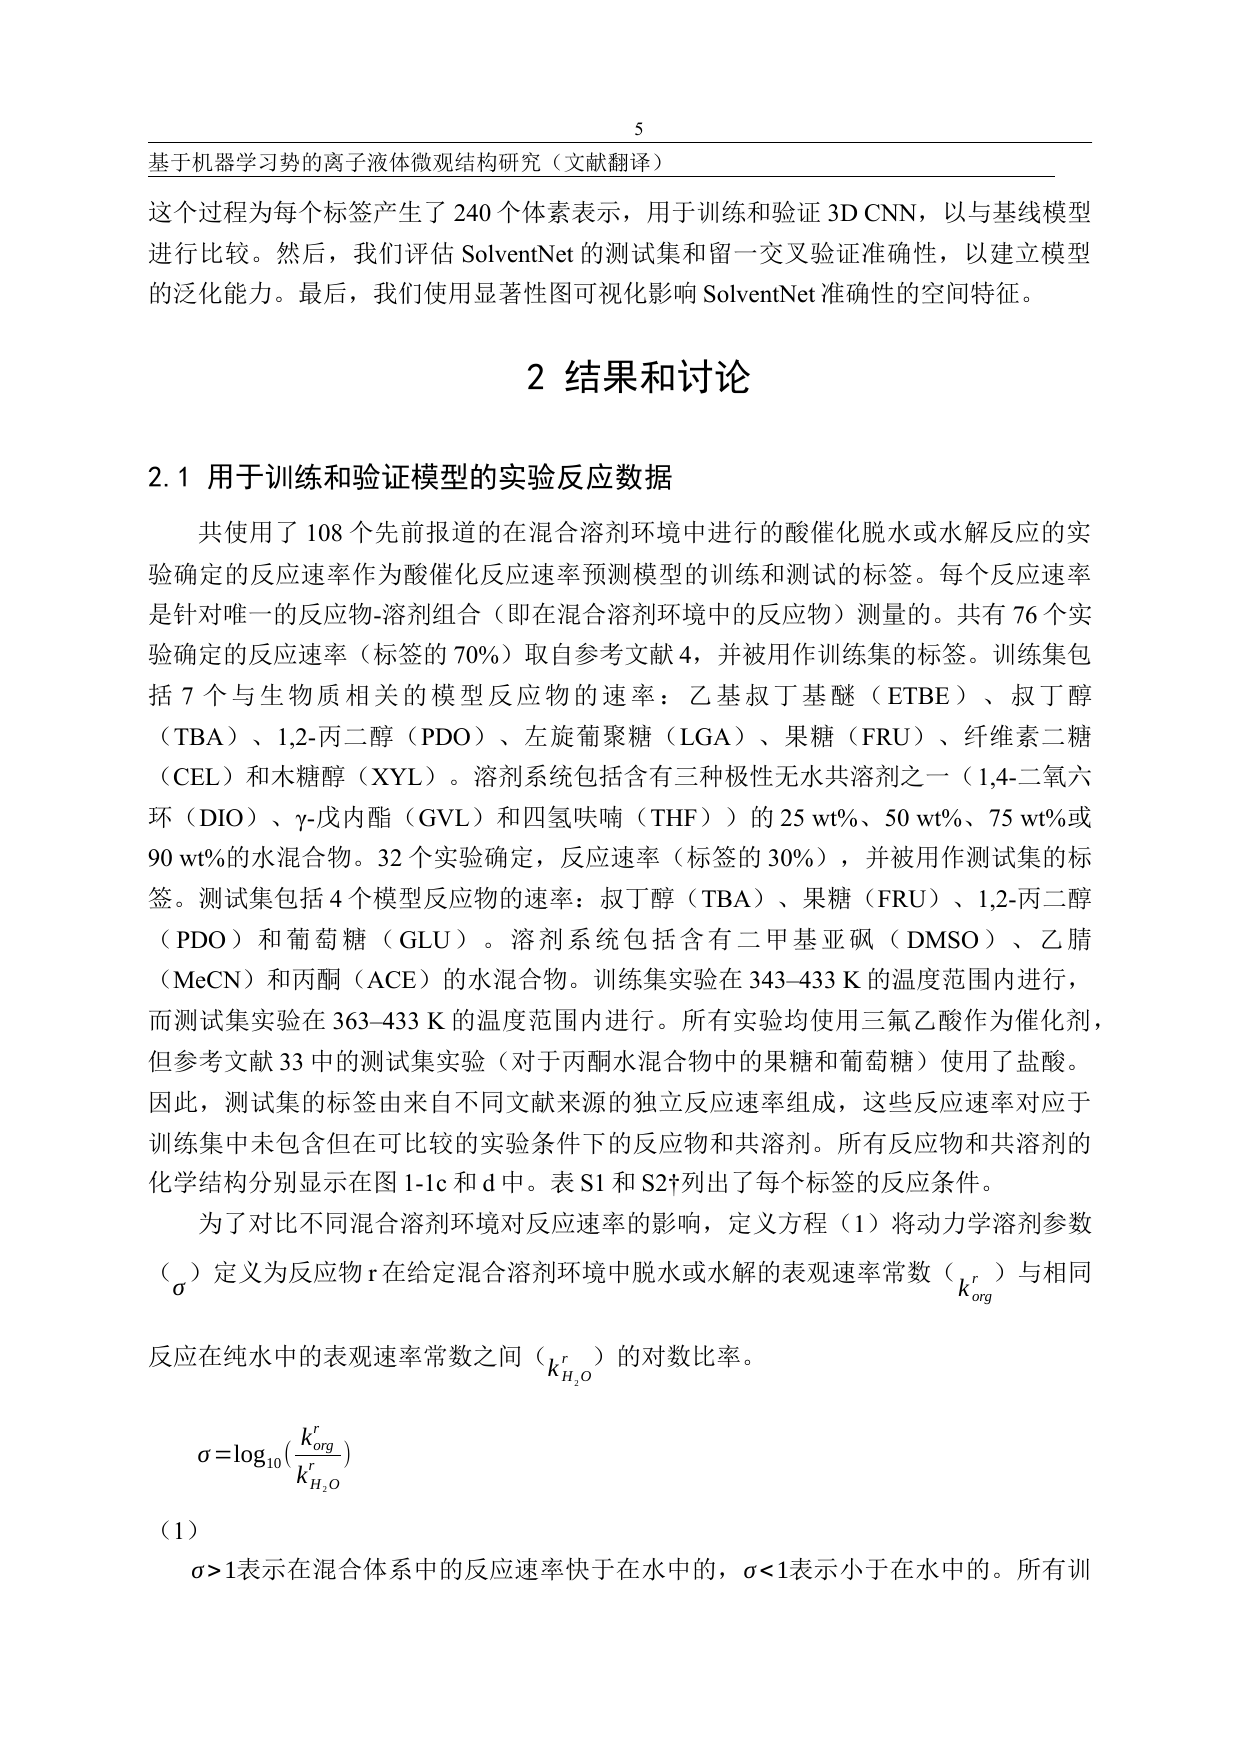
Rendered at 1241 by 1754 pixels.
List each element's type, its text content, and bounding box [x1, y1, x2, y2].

list 为了对比不同混合溶剂环境对反应速率的影响，定义方程（1）将动力学溶剂参数（）定义为反应物r在给定混合溶剂环境中脱水或水解的表观速率常数（）与相同反应在纯水中的表观速率常数之间（）的对数比率。 [148, 1206, 1092, 1401]
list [148, 196, 1092, 309]
list 2.1 用于训练和验证模型的实验反应数据 [148, 443, 1092, 508]
list （1） [148, 1408, 1092, 1546]
list 结果和讨论 [185, 342, 1092, 407]
list 共使用了108个先前报道的在混合溶剂环境中进行的酸催化脱水或水解反应的实验确定的反应速率作为酸催化反应速率预测模型的训练和测试的标签。每个反应速率是针对唯一的反应物-溶剂组合（即在混合溶剂环境中的反应物）测量的。共有76个实验确定的反应速率（标签的70%）取自参考文献4，并被用作训练集的标签。训练集包括7个与生物质相关的模型反应物的速率：乙基叔丁基醚（ETBE）、叔丁醇（TBA）、1,2-丙二醇（PDO）、左旋葡聚糖（LGA）、果糖（FRU）、纤维素二糖（CEL）和木糖醇（XYL）。溶剂系统包括含有三种极性无水共溶剂之一（1,4-二氧六环（DIO）、γ-戊内酯（GVL）和四氢呋喃（THF））的25 wt%、50 wt%、75 wt%或90 wt%的水混合物。32个实验确定，反应速率（标签的30%），并被用作测试集的标签。测试集包括4个模型反应物的速率：叔丁醇（TBA）、果糖（FRU）、1,2-丙二醇（PDO）和葡萄糖（GLU）。溶剂系统包括含有二甲基亚砜（DMSO）、乙腈（MeCN）和丙酮（ACE）的水混合物。训练集实验在343–433 K的温度范围内进行，而测试集实验在363–433 K的温度范围内进行。所有实验均使用三氟乙酸作为催化剂，但参考文献33中的测试集实验（对于丙酮水混合物中的果糖和葡萄糖）使用了盐酸。因此，测试集的标签由来自不同文献来源的独立反应速率组成，这些反应速率对应于训练集中未包含但在可比较的实验条件下的反应物和共溶剂。所有反应物和共溶剂的化学结构分别显示在图1-1c和d中。表S1和S2†列出了每个标签的反应条件。 [148, 516, 1092, 1198]
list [148, 1554, 1092, 1586]
